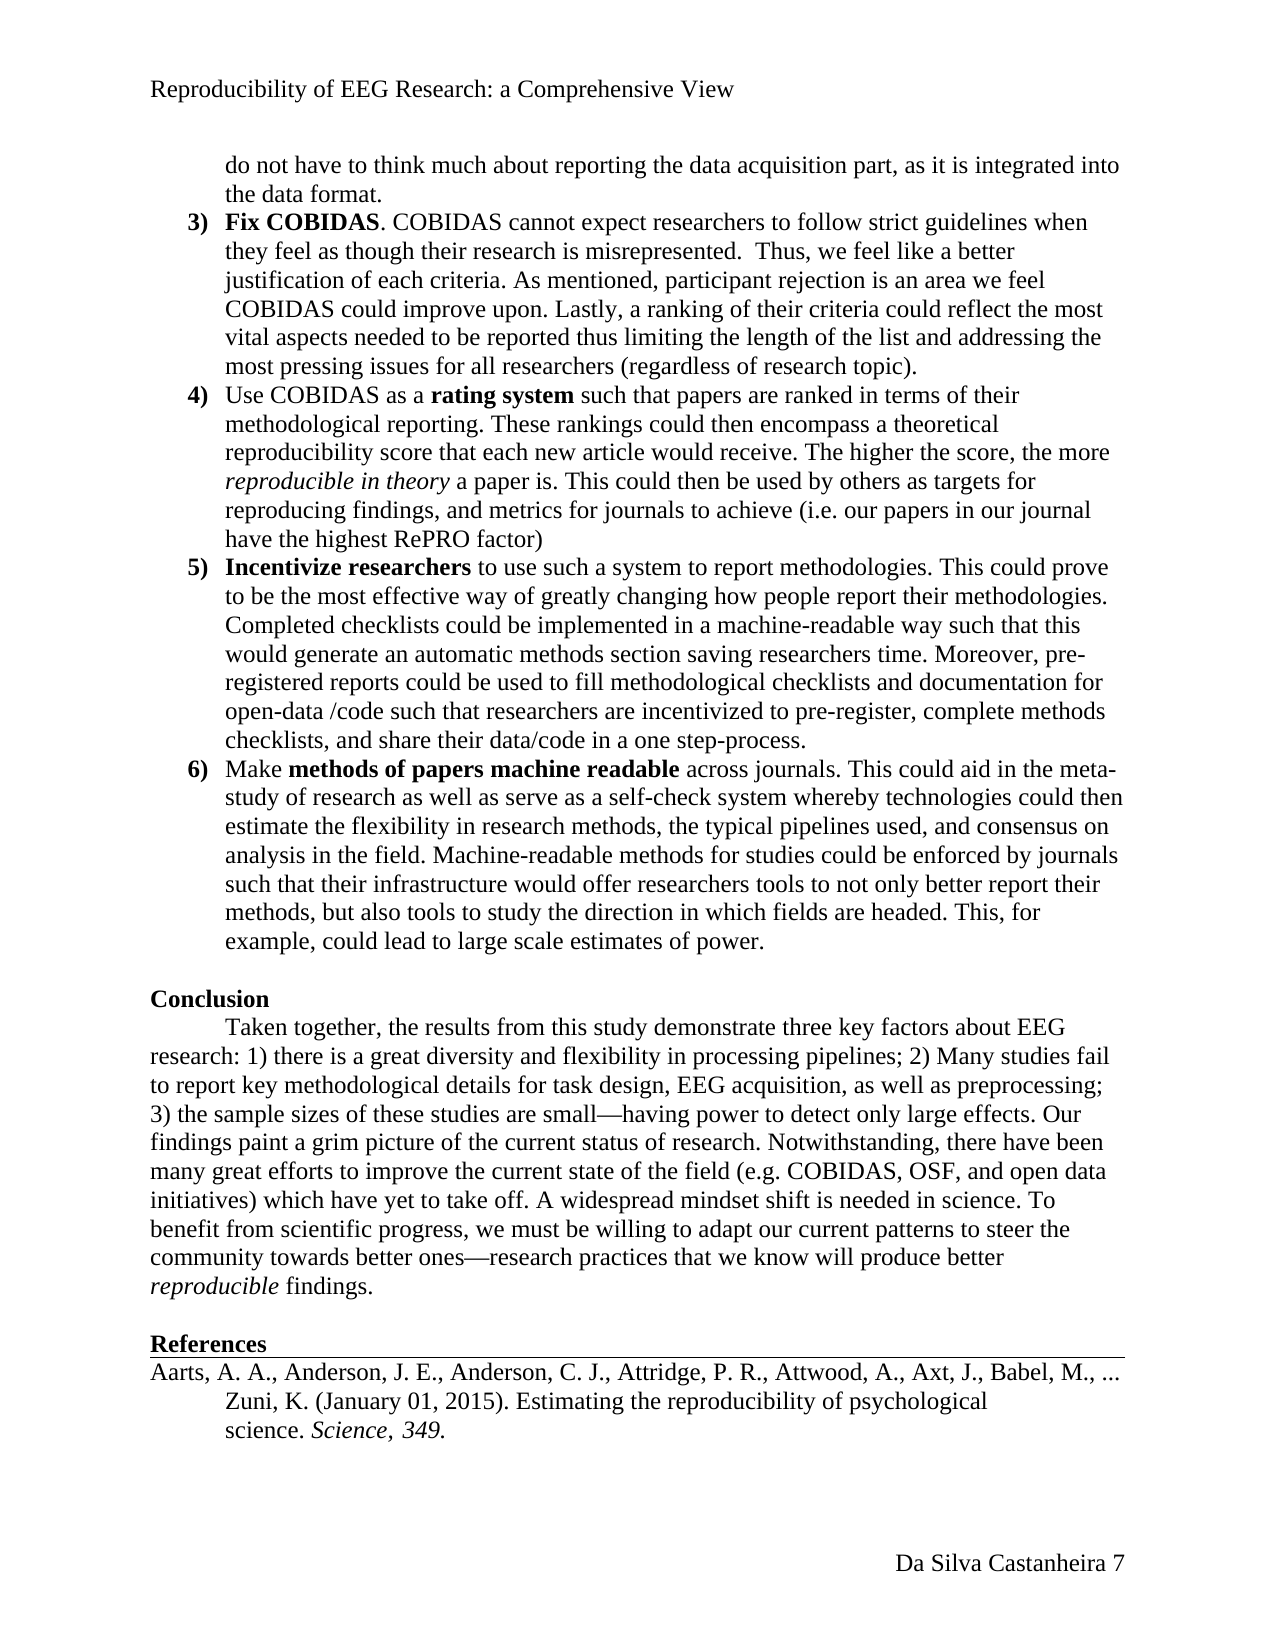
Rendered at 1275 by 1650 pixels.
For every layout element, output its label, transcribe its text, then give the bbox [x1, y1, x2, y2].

list Incentivize researchers to use such a system to report methodologies. This could prove to be the most effective way of greatly changing how people report their methodologies. Completed checklists could be implemented in a machine-readable way such that this would generate an automatic methods section saving researchers time. Moreover, pre-registered reports could be used to fill methodological checklists and documentation for open-data /code such that researchers are incentivized to pre-register, complete methods checklists, and share their data/code in a one step-process. [187, 552, 1125, 754]
text References [150, 1329, 1125, 1357]
list Fix COBIDAS. COBIDAS cannot expect researchers to follow strict guidelines when they feel as though their research is misrepresented. Thus, we feel like a better justification of each criteria. As mentioned, participant rejection is an area we feel COBIDAS could improve upon. Lastly, a ranking of their criteria could reflect the most vital aspects needed to be reported thus limiting the length of the list and addressing the most pressing issues for all researchers (regardless of research topic). [187, 207, 1125, 380]
list Make methods of papers machine readable across journals. This could aid in the meta-study of research as well as serve as a self-check system whereby technologies could then estimate the flexibility in research methods, the typical pipelines used, and consensus on analysis in the field. Machine-readable methods for studies could be enforced by journals such that their infrastructure would offer researchers tools to not only better report their methods, but also tools to study the direction in which fields are headed. This, for example, could lead to large scale estimates of power. [187, 754, 1125, 955]
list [187, 150, 1125, 207]
text Aarts, A. A., Anderson, J. E., Anderson, C. J., Attridge, P. R., Attwood, A., Axt, J., Babel, M., ... Zuni, K. (January 01, 2015). Estimating the reproducibility of psychological science. Science, 349. [150, 1358, 1125, 1444]
text Conclusion [150, 984, 1125, 1012]
text Taken together, the results from this study demonstrate three key factors about EEG research: 1) there is a great diversity and flexibility in processing pipelines; 2) Many studies fail to report key methodological details for task design, EEG acquisition, as well as preprocessing; 3) the sample sizes of these studies are small—having power to detect only large effects. Our findings paint a grim picture of the current status of research. Notwithstanding, there have been many great efforts to improve the current state of the field (e.g. COBIDAS, OSF, and open data initiatives) which have yet to take off. A widespread mindset shift is needed in science. To benefit from scientific progress, we must be willing to adapt our current patterns to steer the community towards better ones—research practices that we know will produce better reproducible findings. [150, 1012, 1125, 1300]
list Use COBIDAS as a rating system such that papers are ranked in terms of their methodological reporting. These rankings could then encompass a theoretical reproducibility score that each new article would receive. The higher the score, the more reproducible in theory a paper is. This could then be used by others as targets for reproducing findings, and metrics for journals to achieve (i.e. our papers in our journal have the highest RePRO factor) [187, 380, 1125, 552]
